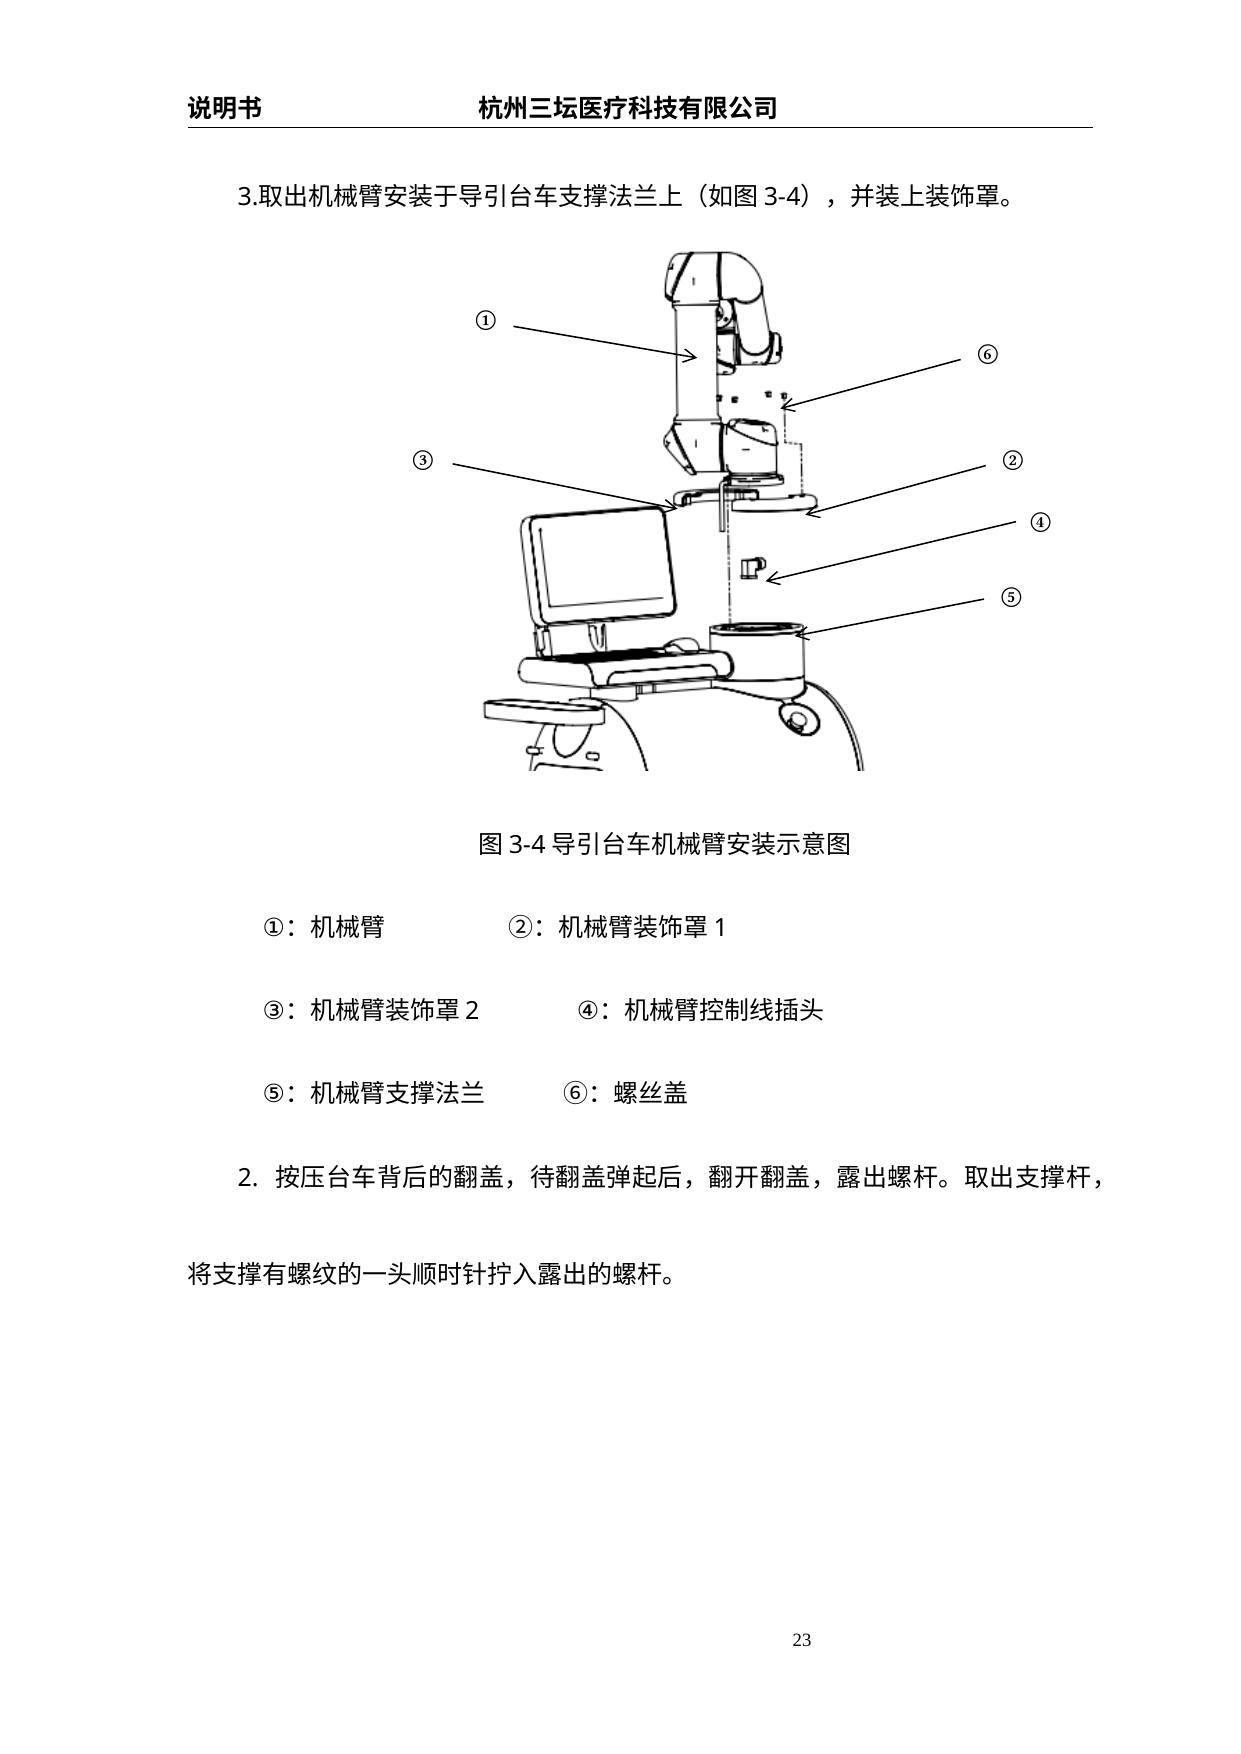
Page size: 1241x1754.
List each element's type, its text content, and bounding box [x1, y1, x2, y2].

text ⑤：机械臂支撑法兰 ⑥：螺丝盖 [187, 1059, 1093, 1124]
text ①：机械臂 ②：机械臂装饰罩1 [187, 893, 1093, 958]
text ③：机械臂装饰罩2 ④：机械臂控制线插头 [187, 976, 1093, 1041]
text 3.取出机械臂安装于导引台车支撑法兰上（如图3-4），并装上装饰罩。 [187, 162, 1093, 227]
text 图3-4 导引台车机械臂安装示意图 [187, 810, 1093, 875]
list 按压台车背后的翻盖，待翻盖弹起后，翻开翻盖，露出螺杆。取出支撑杆，将支撑有螺纹的一头顺时针拧入露出的螺杆。 [187, 1143, 1093, 1305]
picture [454, 245, 876, 771]
